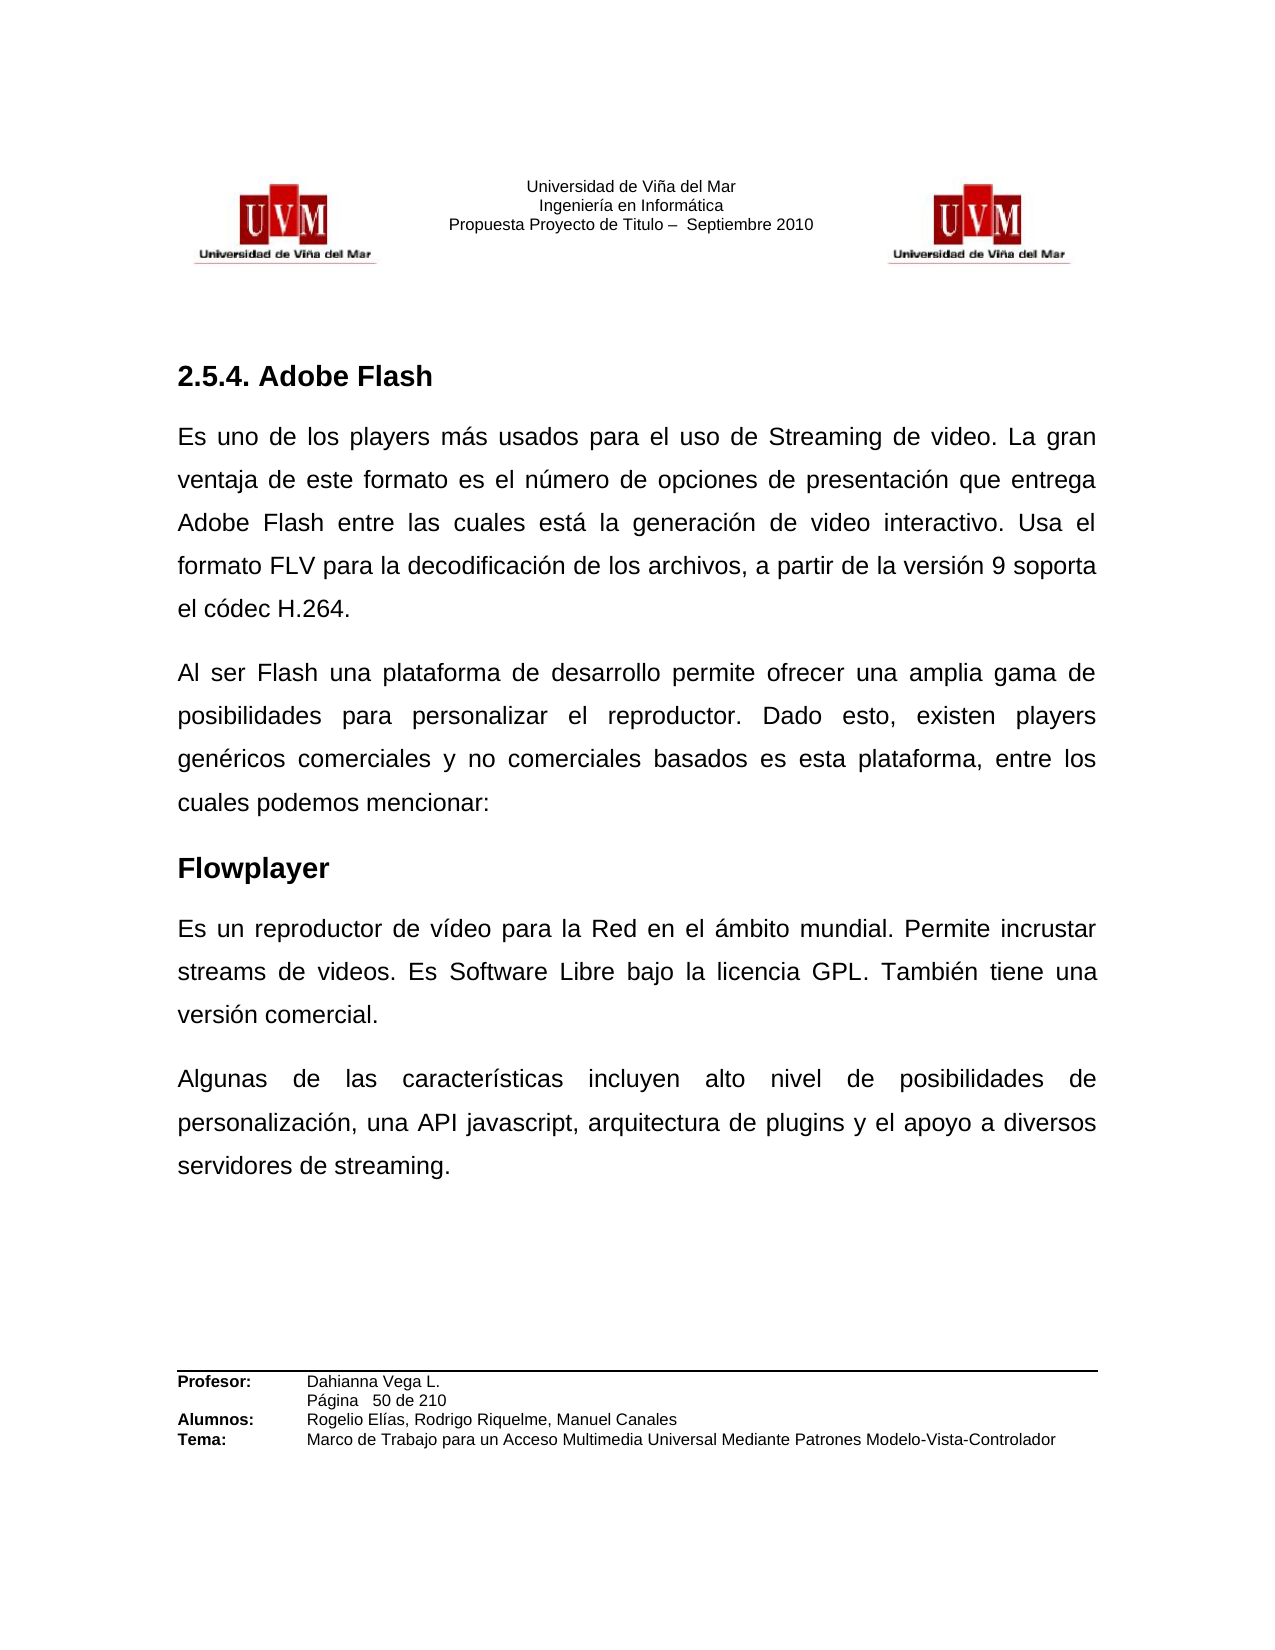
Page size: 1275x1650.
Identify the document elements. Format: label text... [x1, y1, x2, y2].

text Algunas de las características incluyen alto nivel de posibilidades de personalización, una API javascript, arquitectura de plugins y el apoyo a diversos servidores de streaming. [177, 1064, 1098, 1179]
picture [871, 176, 1084, 267]
picture [177, 176, 390, 267]
subtitle Flowplayer [177, 851, 1098, 885]
text Es un reproductor de vídeo para la Red en el ámbito mundial. Permite incrustar streams de videos. Es Software Libre bajo la licencia GPL. También tiene una versión comercial. [177, 914, 1098, 1029]
subtitle 2.5.4. Adobe Flash [177, 359, 1098, 392]
text Es uno de los players más usados para el uso de Streaming de video. La gran ventaja de este formato es el número de opciones de presentación que entrega Adobe Flash entre las cuales está la generación de video interactivo. Usa el formato FLV para la decodificación de los archivos, a partir de la versión 9 soporta el códec H.264. [177, 422, 1098, 623]
text Al ser Flash una plataforma de desarrollo permite ofrecer una amplia gama de posibilidades para personalizar el reproductor. Dado esto, existen players genéricos comerciales y no comerciales basados es esta plataforma, entre los cuales podemos mencionar: [177, 658, 1098, 816]
